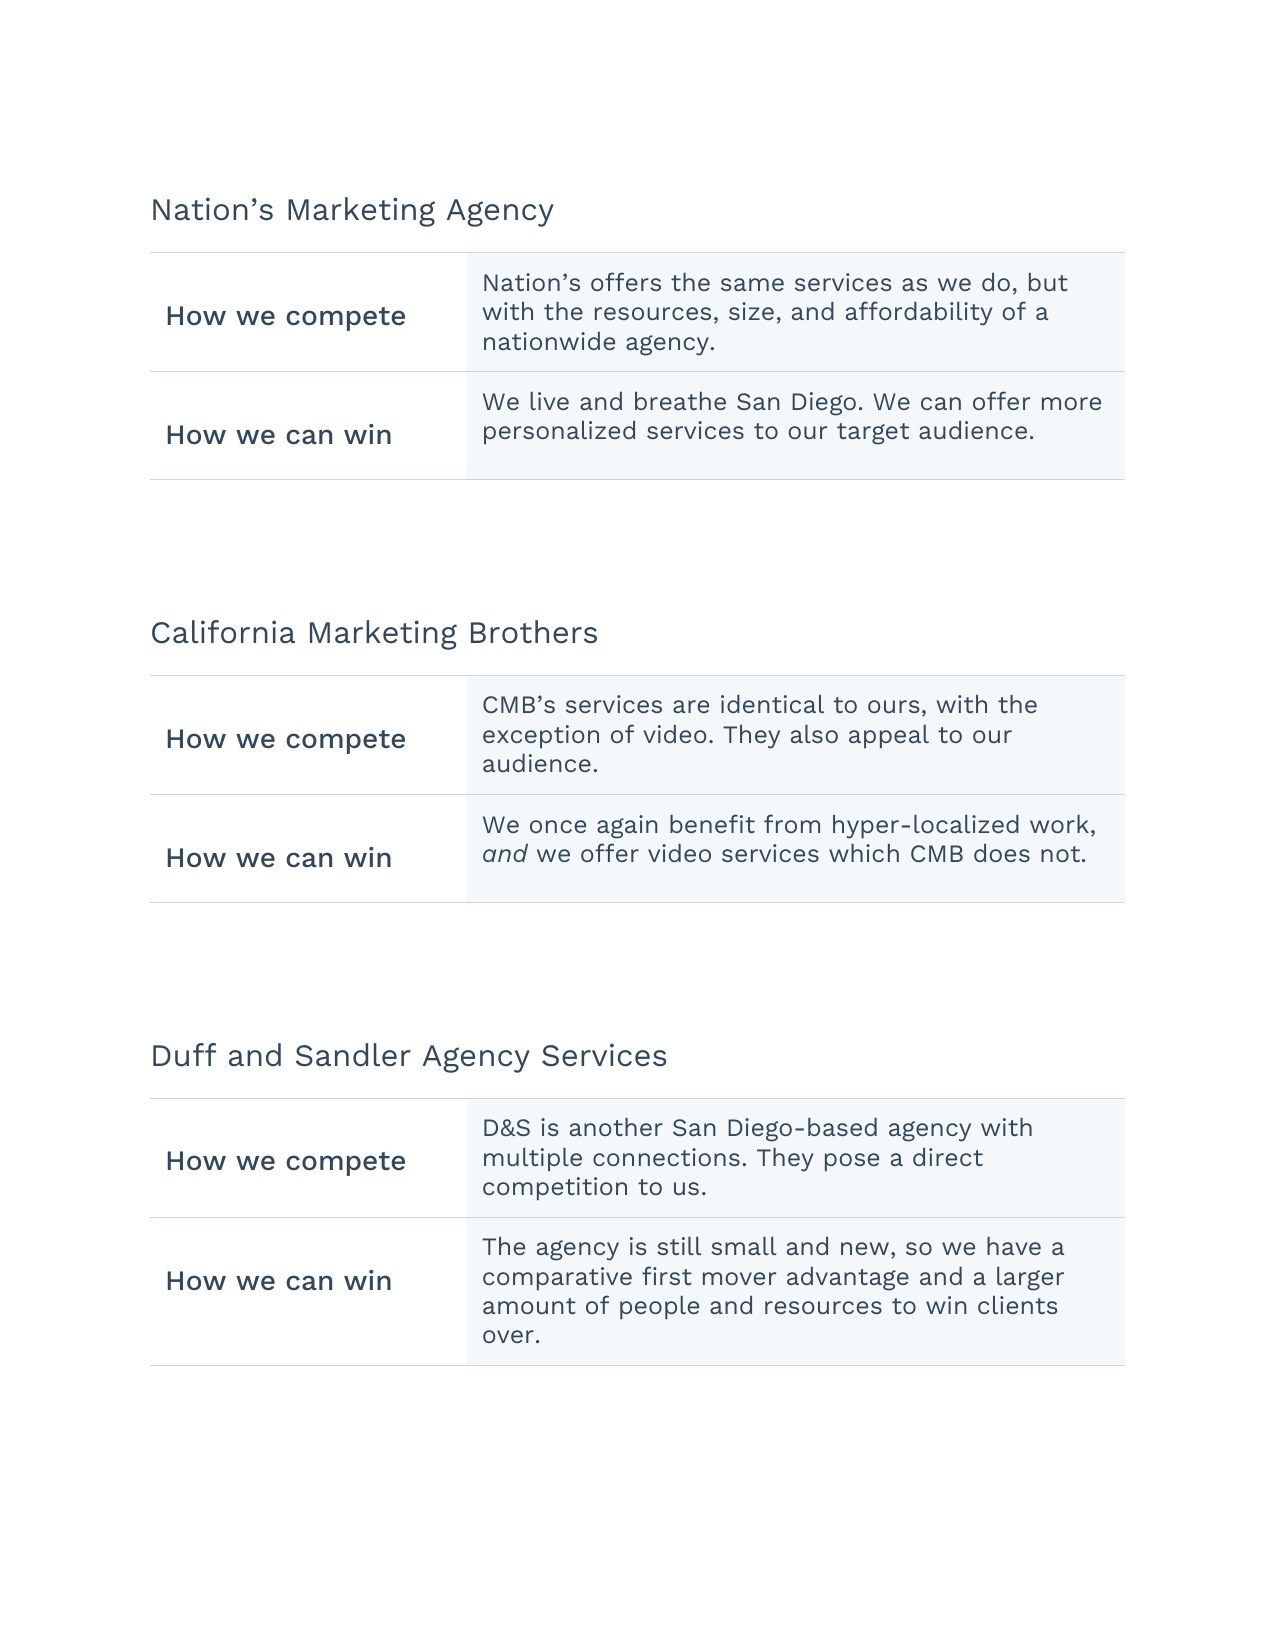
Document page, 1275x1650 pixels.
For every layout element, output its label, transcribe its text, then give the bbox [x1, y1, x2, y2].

table_cell How we compete [150, 253, 467, 371]
table_cell How we can win [150, 1218, 467, 1365]
table_cell We once again benefit from hyper-localized work, and we offer video services which CMB does not. [467, 795, 1125, 902]
table_cell How we can win [150, 795, 467, 902]
table_header Duff and Sandler Agency Services [150, 995, 1125, 1097]
table_cell How we compete [150, 1099, 467, 1217]
table_cell Nation’s offers the same services as we do, but with the resources, size, and affordability of a nationwide agency. [467, 253, 1125, 371]
table_cell D&S is another San Diego-based agency with multiple connections. They pose a direct competition to us. [467, 1099, 1125, 1217]
table_header California Marketing Brothers [150, 573, 1125, 675]
table_cell We live and breathe San Diego. We can offer more personalized services to our target audience. [467, 372, 1125, 479]
table_cell The agency is still small and new, so we have a comparative first mover advantage and a larger amount of people and resources to win clients over. [467, 1218, 1125, 1365]
table_cell How we can win [150, 372, 467, 479]
table_cell CMB’s services are identical to ours, with the exception of video. They also appeal to our audience. [467, 676, 1125, 794]
table_cell How we compete [150, 676, 467, 794]
table_header Nation’s Marketing Agency [150, 150, 1125, 252]
